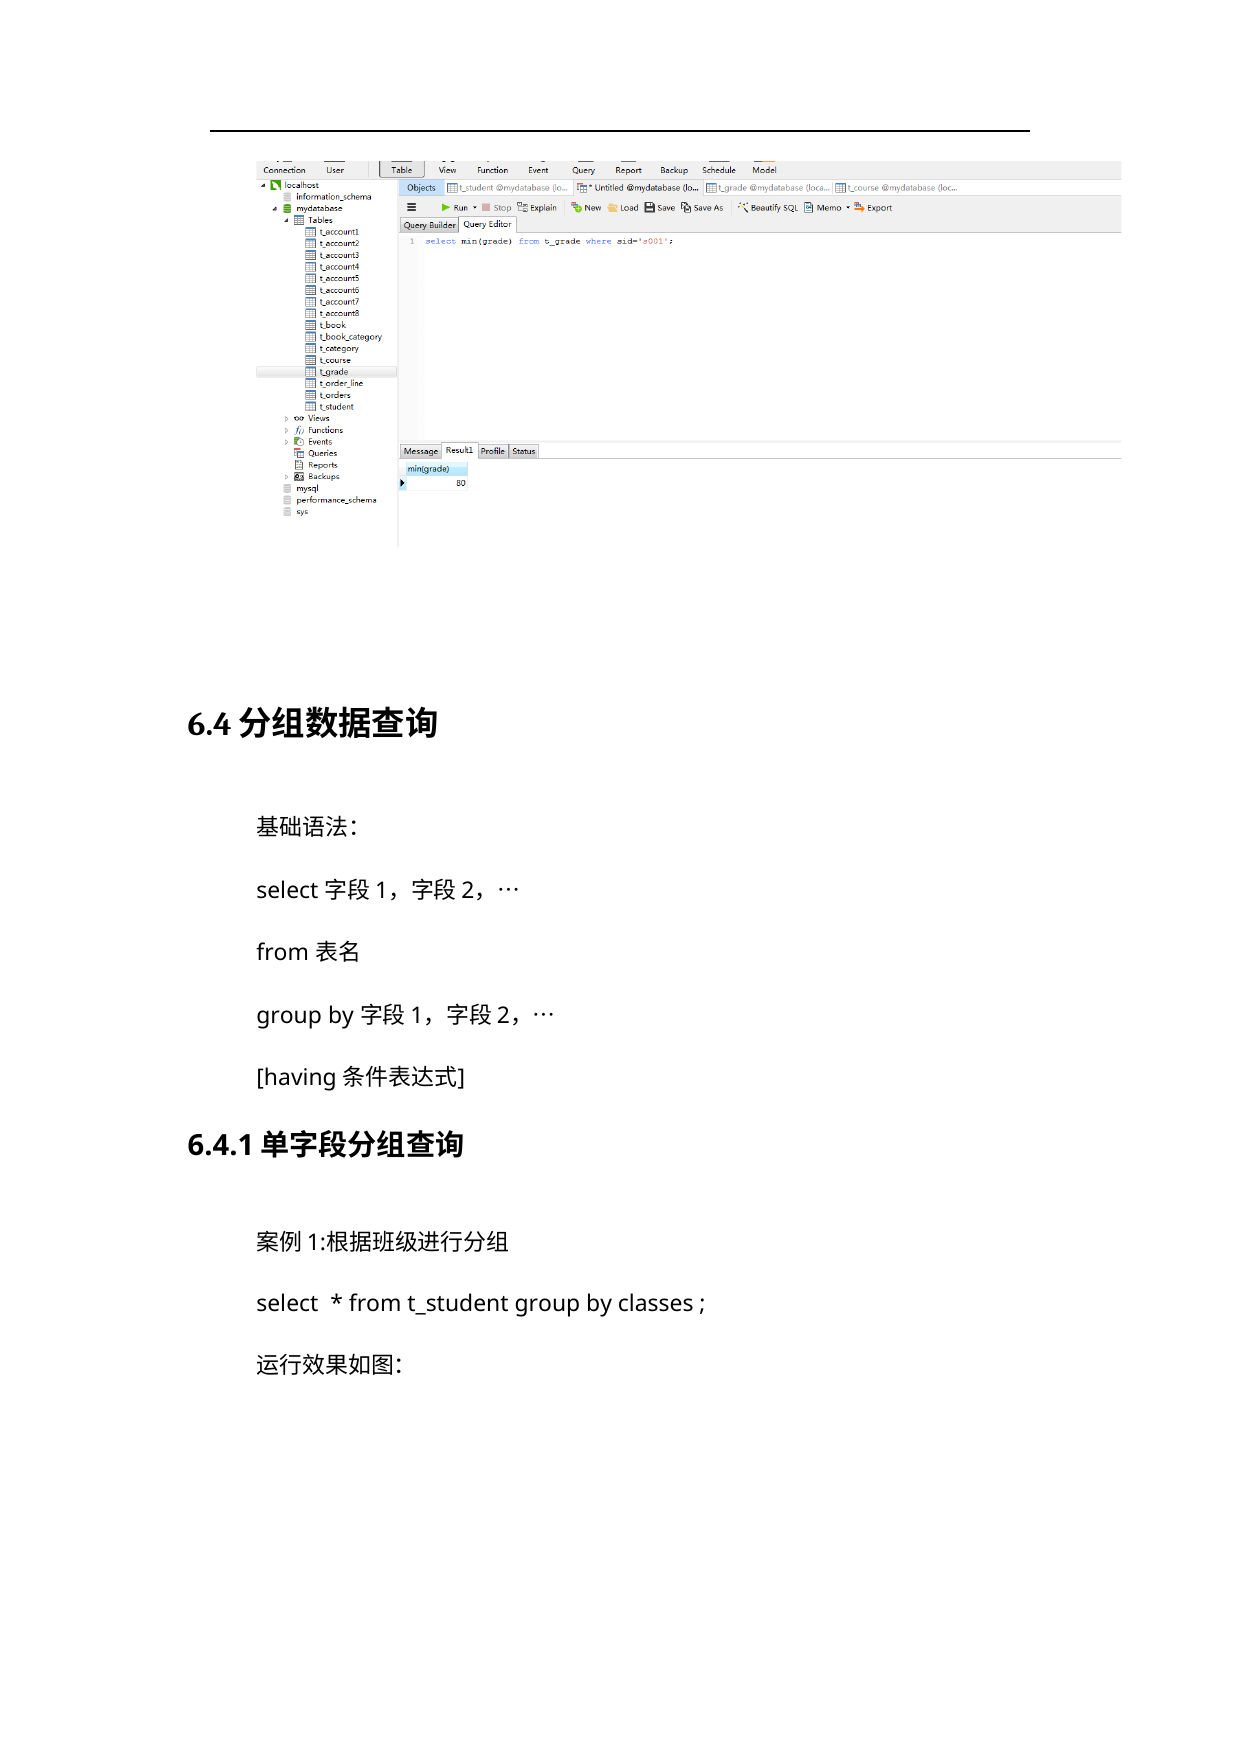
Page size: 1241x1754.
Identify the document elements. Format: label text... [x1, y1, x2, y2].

list from 表名 [210, 934, 1030, 967]
list [having 条件表达式] [210, 1059, 1030, 1092]
list group by 字段1，字段2，… [210, 997, 1030, 1030]
list 运行效果如图： [210, 1347, 1030, 1380]
picture [256, 161, 1122, 547]
subtitle 6.4分组数据查询 [187, 697, 1030, 745]
list 案例1:根据班级进行分组 [210, 1224, 1030, 1257]
list select 字段1，字段2，… [210, 872, 1030, 905]
subtitle 6.4.1单字段分组查询 [187, 1122, 1030, 1164]
list 基础语法： [210, 809, 1030, 842]
list select * from t_student group by classes ; [210, 1287, 1030, 1318]
